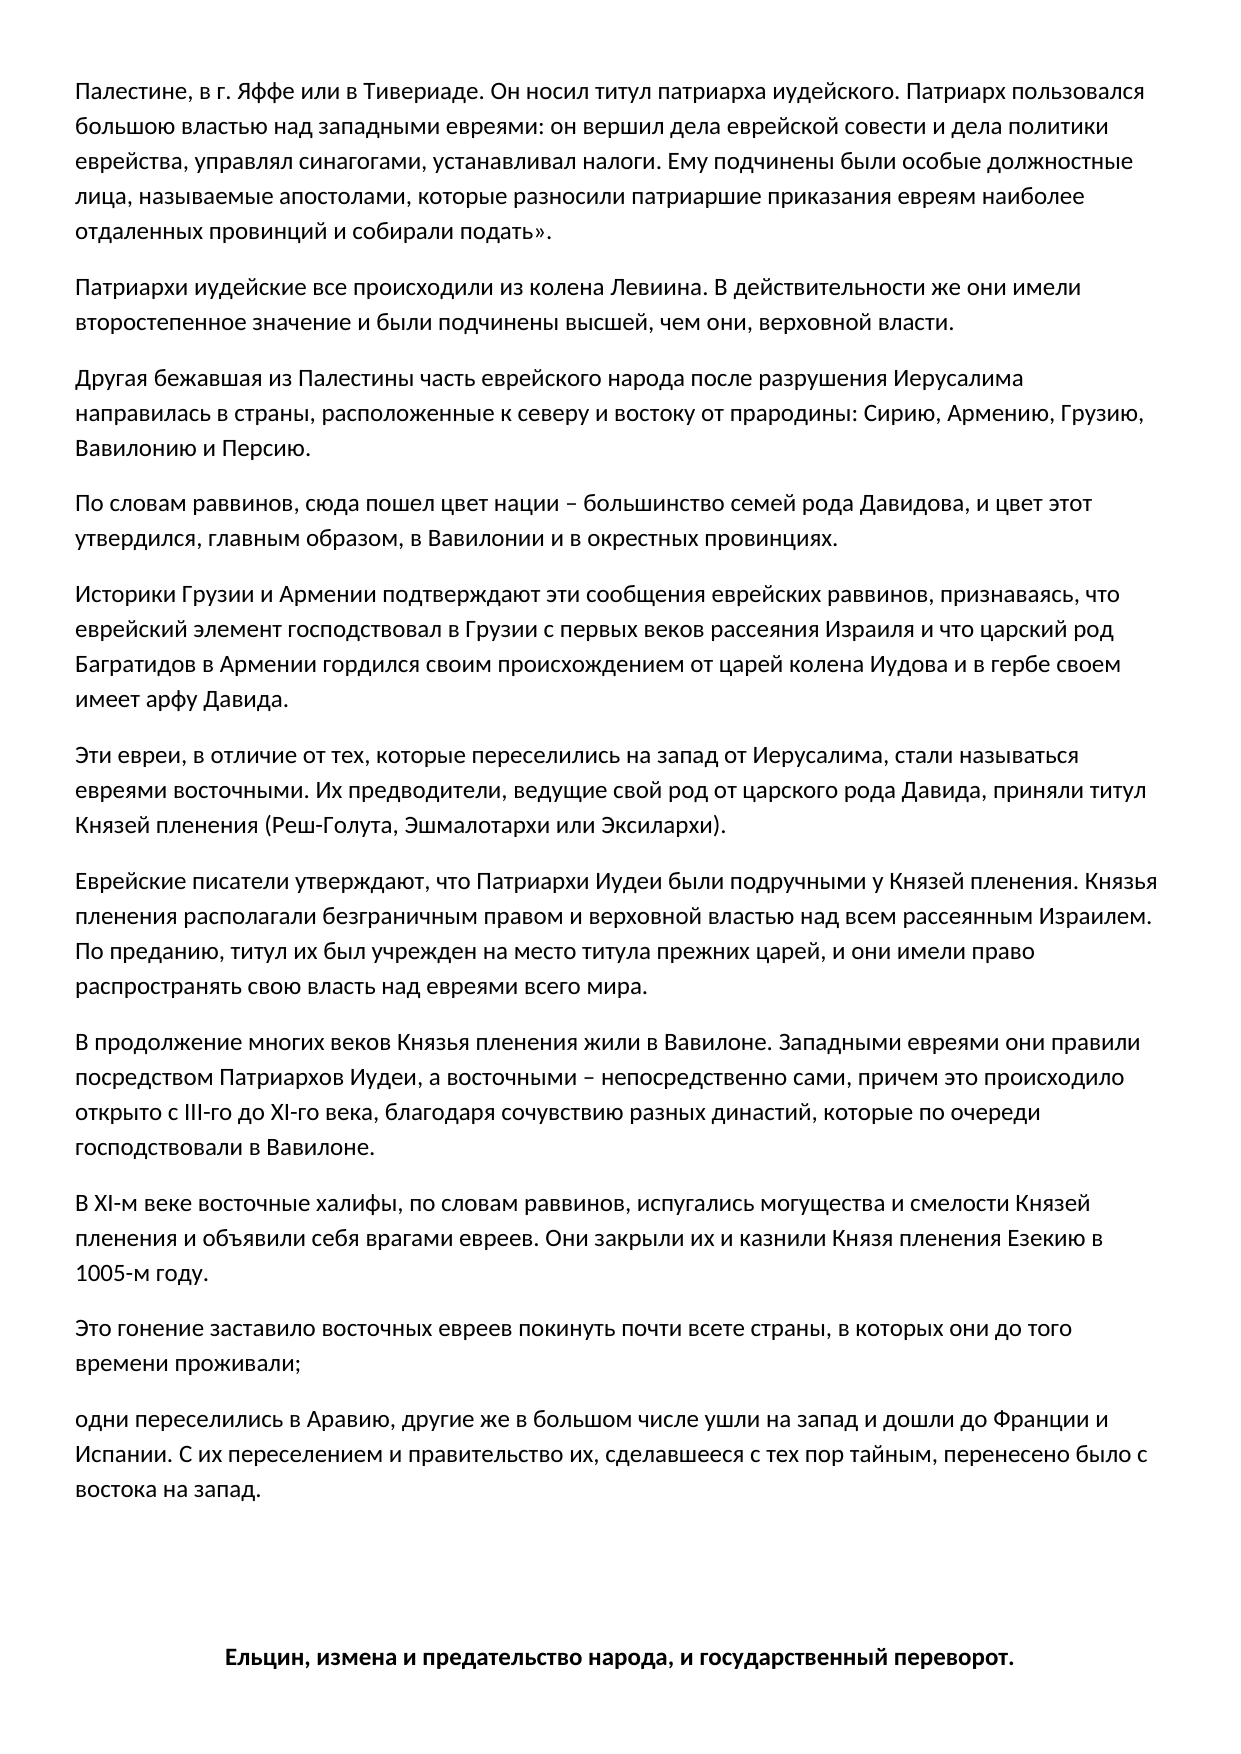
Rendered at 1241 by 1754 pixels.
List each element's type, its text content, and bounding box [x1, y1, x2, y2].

text Патриархи иудейские все происходили из колена Левиина. В действительности же они имели второстепенное значение и были подчинены высшей, чем они, верховной власти. [75, 271, 1165, 336]
text Ельцин, измена и предательство народа, и государственный переворот. [75, 1641, 1165, 1671]
text В продолжение многих веков Князья пленения жили в Вавилоне. Западными евреями они правили посредством Патриархов Иудеи, а восточными – непосредственно сами, причем это происходило открыто с III-го до XI-го века, благодаря сочувствию разных династий, которые по очереди господствовали в Вавилоне. [75, 1026, 1165, 1161]
text По словам раввинов, сюда пошел цвет нации – большинство семей рода Давидова, и цвет этот утвердился, главным образом, в Вавилонии и в окрестных провинциях. [75, 487, 1165, 553]
text Еврейские писатели утверждают, что Патриархи Иудеи были подручными у Князей пленения. Князья пленения располагали безграничным правом и верховной властью над всем рассеянным Израилем. По преданию, титул их был учрежден на место титула прежних царей, и они имели право распространять свою власть над евреями всего мирa. [75, 865, 1165, 1001]
text В XI-м веке восточные халифы, по словам раввинов, испугались могущества и смелости Князей пленения и объявили себя врагами евреев. Они закрыли их и казнили Князя пленения Езекию в 1005-м году. [75, 1187, 1165, 1287]
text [75, 75, 1165, 246]
text Эти евреи, в отличие от тех, которые переселились на запад от Иерусалима, стали называться евреями восточными. Их предводители, ведущие свой род от царского рода Давида, приняли титул Князей пленения (Реш-Голута, Эшмалотархи или Эксилархи). [75, 739, 1165, 840]
text Другая бежавшая из Палестины часть еврейского народа после разрушения Иерусалима направилась в страны, расположенные к северу и востоку от прародины: Сирию, Армению, Грузию, Вавилонию и Персию. [75, 362, 1165, 462]
text одни переселились в Аравию, другие же в большом числе ушли на запад и дошли до Франции и Испании. С их переселением и правительство их, сделавшееся с тех пор тайным, перенесено было с востока на запад. [75, 1403, 1165, 1504]
text Историки Грузии и Армении подтверждают эти сообщения еврейских раввинов, признаваясь, что еврейский элемент господствовал в Грузии с первых веков рассеяния Израиля и что царский род Багратидов в Армении гордился своим происхождением от царей колена Иудова и в гербе своем имеет арфу Давида. [75, 578, 1165, 714]
text Это гонение заставило восточных евреев покинуть почти всете страны, в которых они до того времени проживали; [75, 1312, 1165, 1378]
